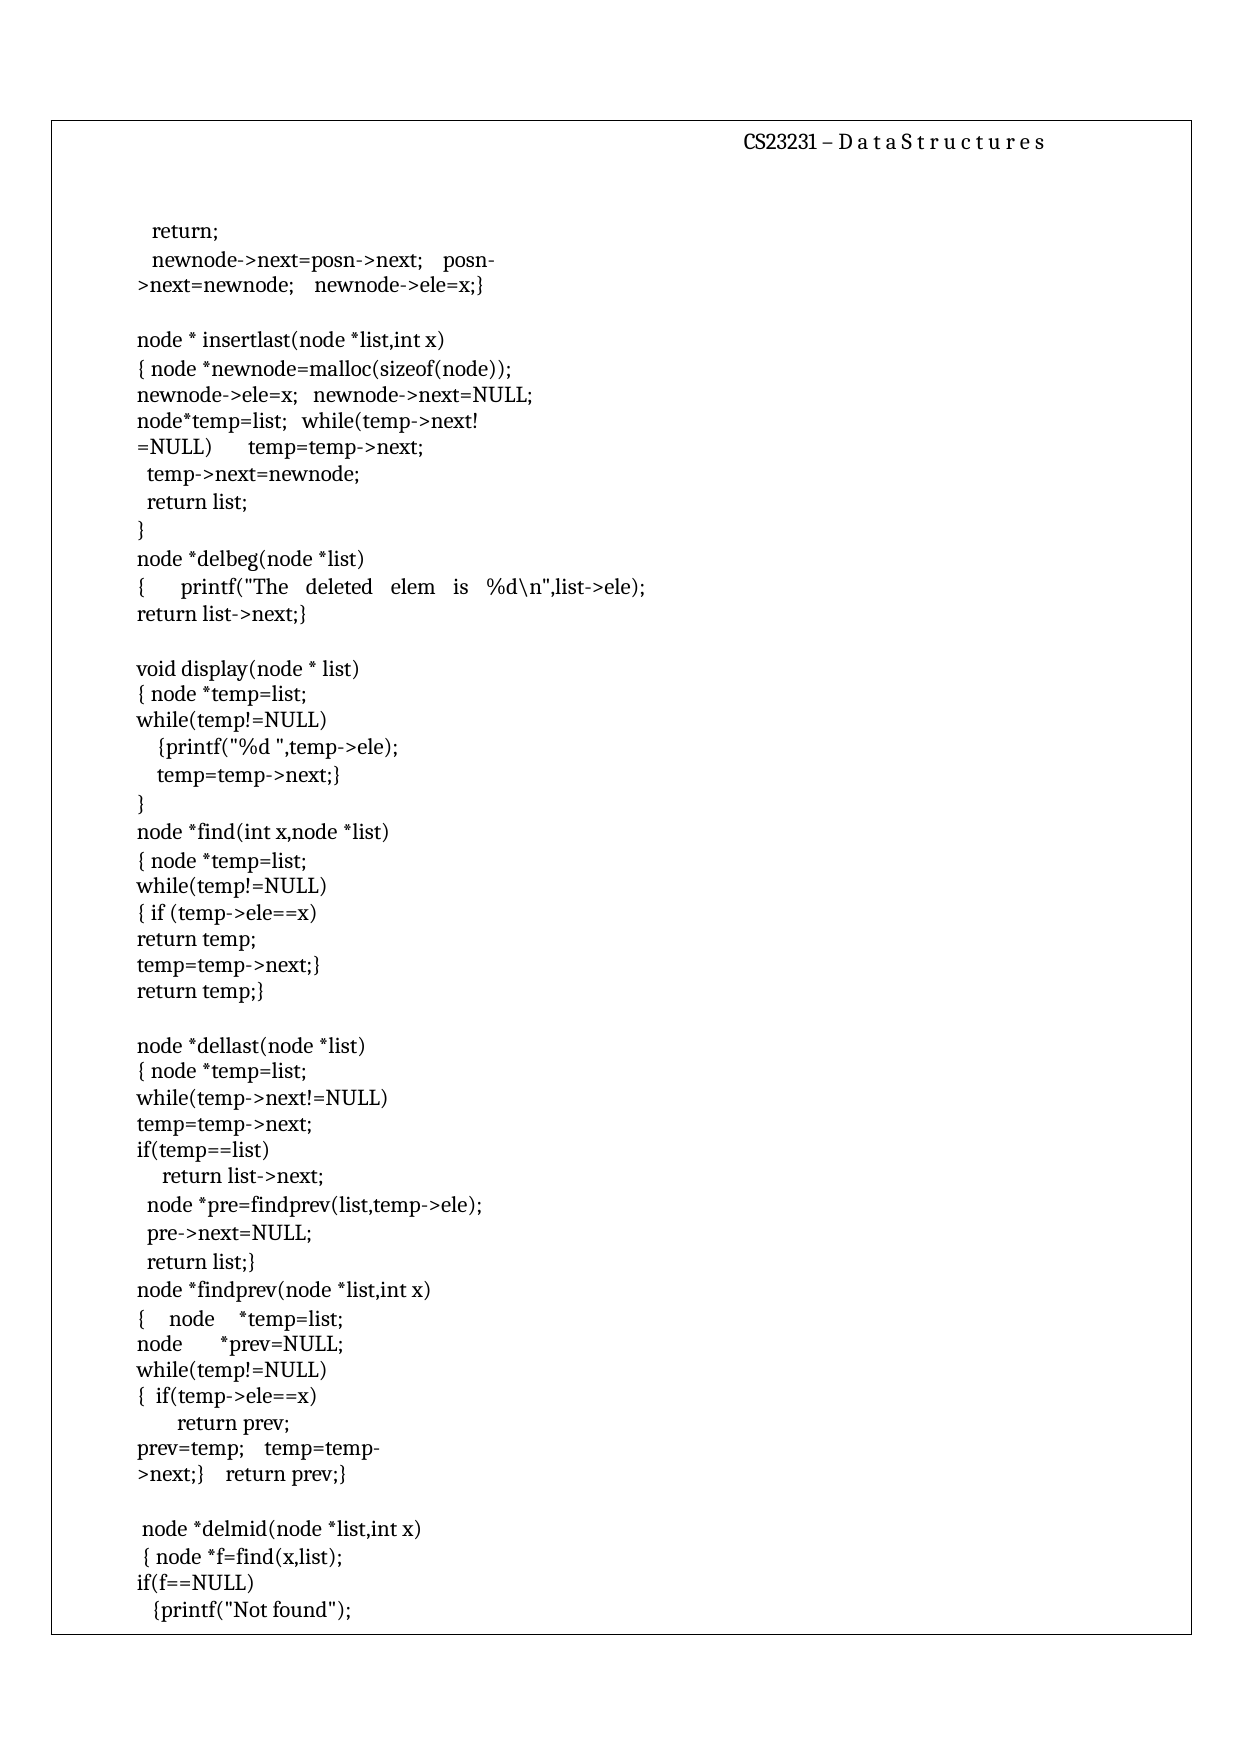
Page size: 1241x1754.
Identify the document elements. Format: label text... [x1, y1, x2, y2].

table_header CS23231 – D a t a S t r u c t u r e s [743, 121, 1191, 1634]
table_header return; newnode->next=posn->next; posn->next=newnode; newnode->ele=x;} node * insertlast(node *list,int x) { node *newnode=malloc(sizeof(node)); newnode->ele=x; newnode->next=NULL; node*temp=list; while(temp->next!=NULL) temp=temp->next; temp->next=newnode; return list; } node *delbeg(node *list) { printf("The deleted elem is %d\n",list->ele); return list->next;} void display(node * list) { node *temp=list; while(temp!=NULL) {printf("%d ",temp->ele); temp=temp->next;} } node *find(int x,node *list) { node *temp=list; while(temp!=NULL) { if (temp->ele==x) return temp; temp=temp->next;} return temp;} node *dellast(node *list) { node *temp=list; while(temp->next!=NULL) temp=temp->next; if(temp==list) return list->next; node *pre=findprev(list,temp->ele); pre->next=NULL; return list;} node *findprev(node *list,int x) { node *temp=list; node *prev=NULL; while(temp!=NULL) { if(temp->ele==x) return prev; prev=temp; temp=temp->next;} return prev;} node *delmid(node *list,int x) { node *f=find(x,list); if(f==NULL) {printf("Not found"); [52, 121, 743, 1634]
